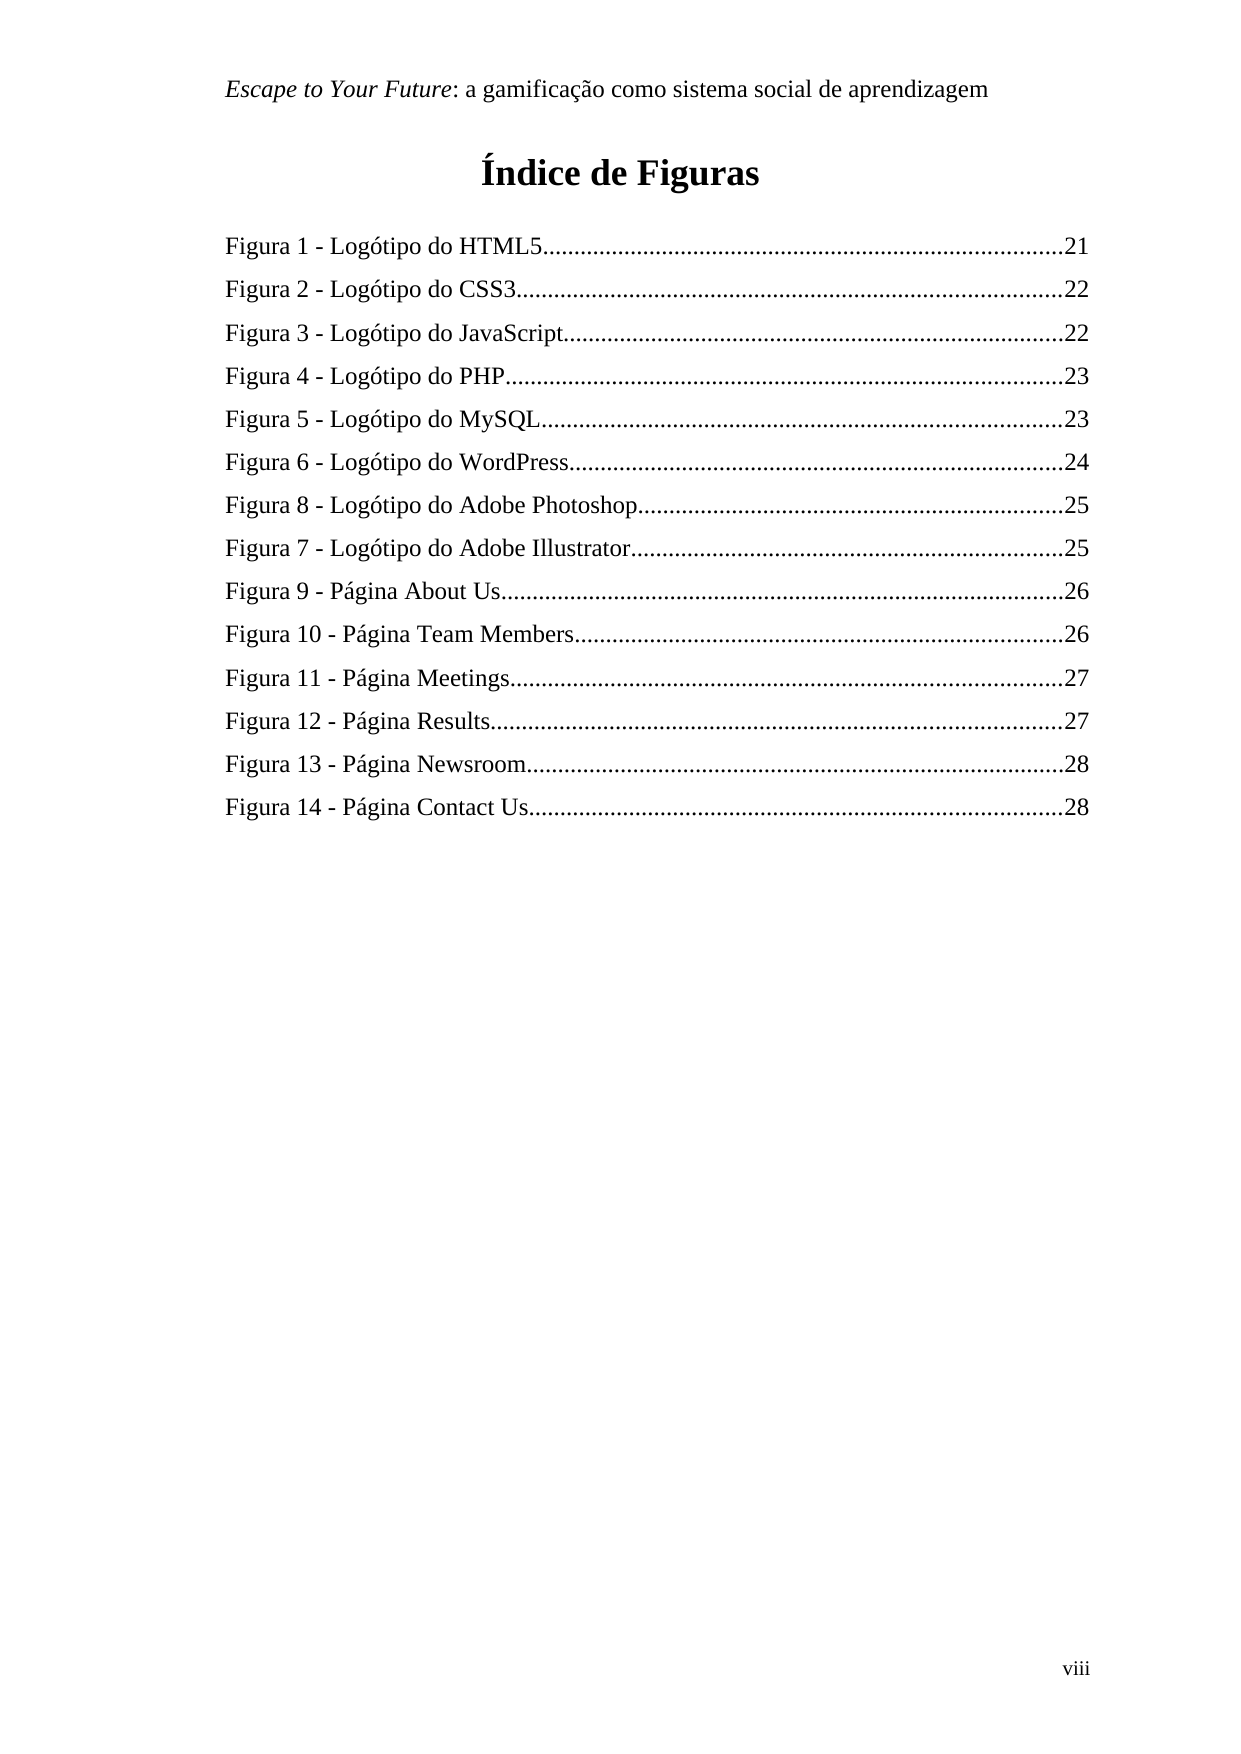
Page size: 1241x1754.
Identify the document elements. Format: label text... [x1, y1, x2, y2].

text Figura 11 - Página Meetings 27 [150, 663, 1090, 691]
text Figura 12 - Página Results 27 [150, 706, 1090, 734]
text Figura 14 - Página Contact Us 28 [150, 792, 1090, 821]
text Figura 7 - Logótipo do Adobe Illustrator 25 [150, 533, 1090, 562]
text Índice de Figuras [150, 150, 1090, 193]
text Figura 3 - Logótipo do JavaScript 22 [150, 318, 1090, 346]
text Figura 9 - Página About Us 26 [150, 576, 1090, 605]
text Figura 2 - Logótipo do CSS3 22 [150, 274, 1090, 303]
text Figura 6 - Logótipo do WordPress 24 [150, 447, 1090, 476]
text Figura 13 - Página Newsroom 28 [150, 749, 1090, 778]
text Figura 10 - Página Team Members 26 [150, 619, 1090, 648]
text Figura 1 - Logótipo do HTML5 21 [150, 231, 1090, 260]
text Figura 4 - Logótipo do PHP 23 [150, 361, 1090, 389]
text Figura 5 - Logótipo do MySQL 23 [150, 404, 1090, 433]
text Figura 8 - Logótipo do Adobe Photoshop 25 [150, 490, 1090, 519]
